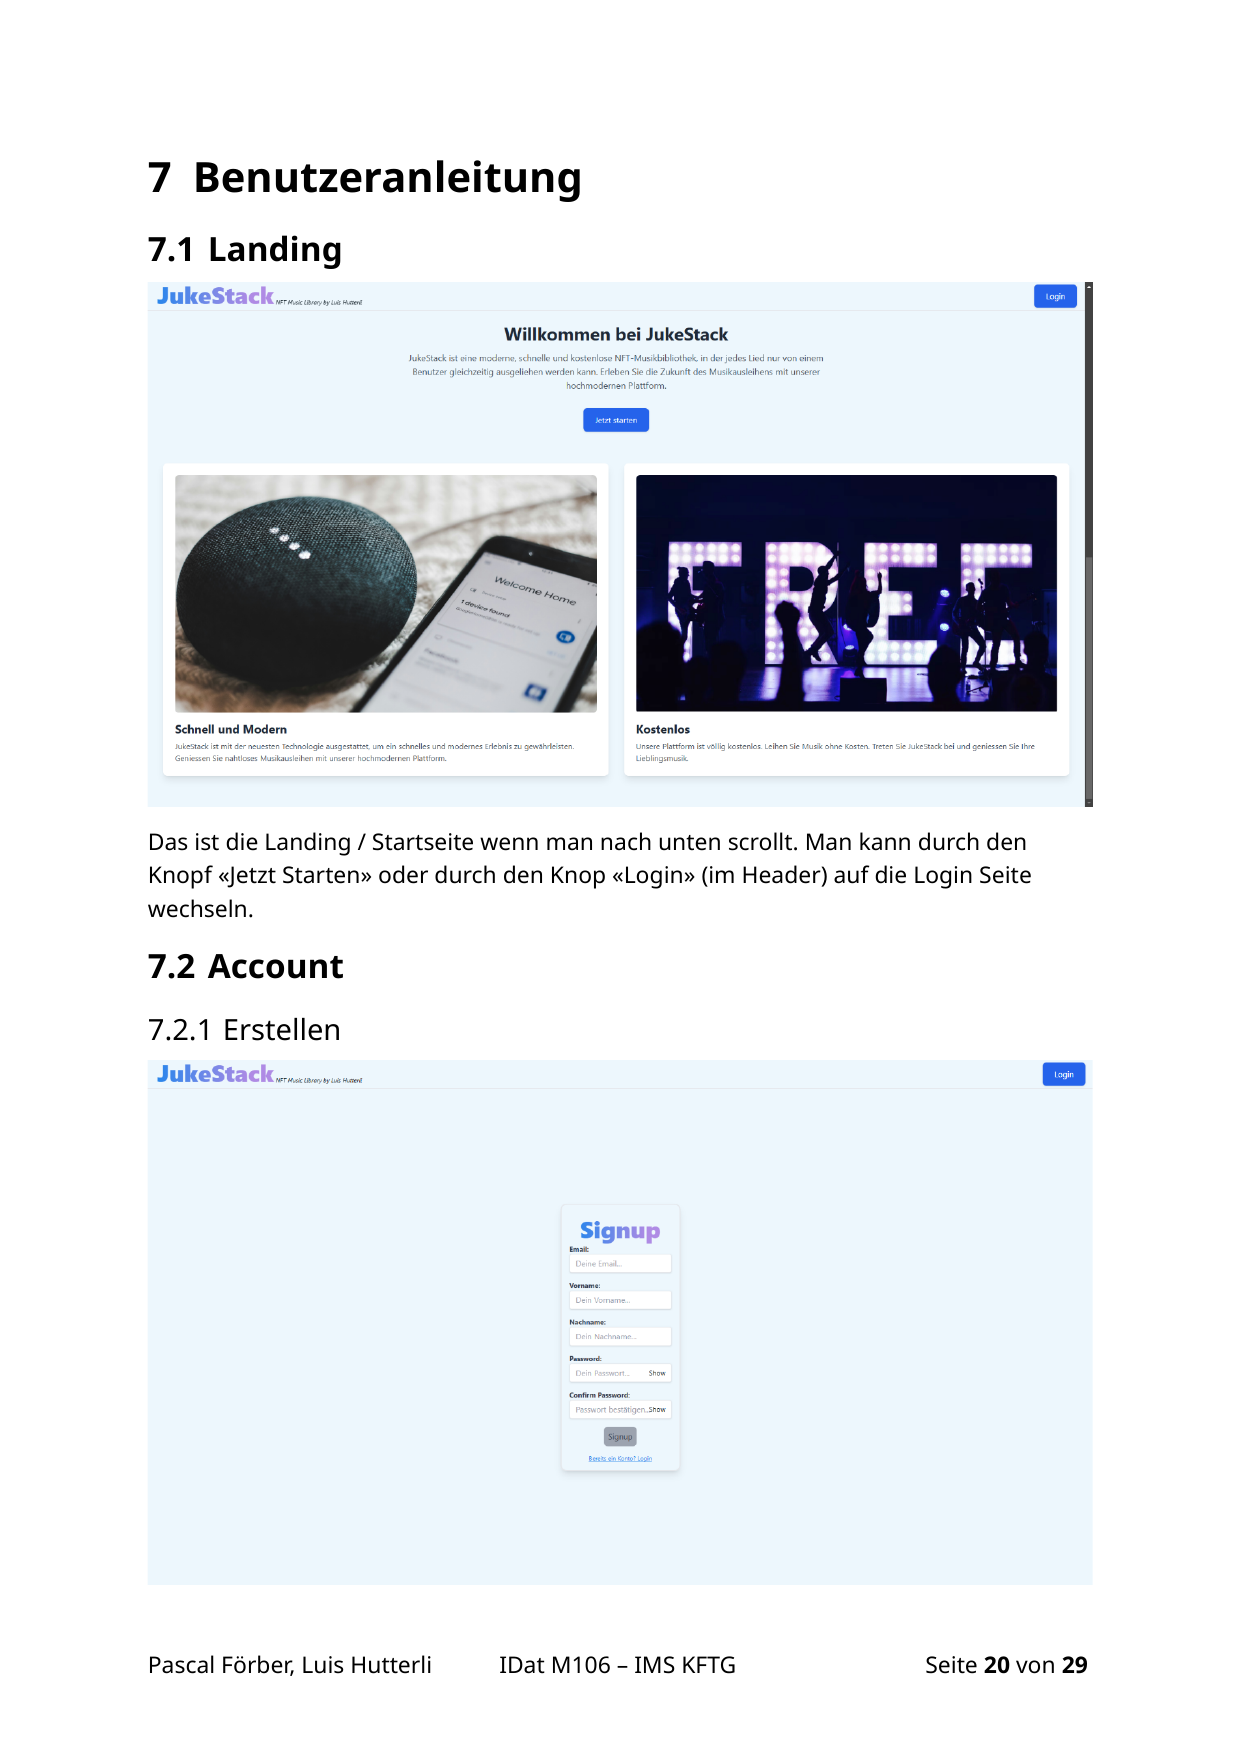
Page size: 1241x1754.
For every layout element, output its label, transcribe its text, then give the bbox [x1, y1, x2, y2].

subtitle Benutzeranleitung [148, 148, 1093, 204]
picture [147, 282, 1093, 807]
subtitle Account [148, 943, 1093, 989]
text Das ist die Landing / Startseite wenn man nach unten scrollt. Man kann durch den Knopf «Jetzt Starten» oder durch den Knop «Login» (im Header) auf die Login Seite wechseln. [148, 825, 1093, 924]
subtitle Landing [148, 226, 1093, 271]
picture [147, 1060, 1093, 1585]
subtitle Erstellen [148, 1009, 1093, 1049]
